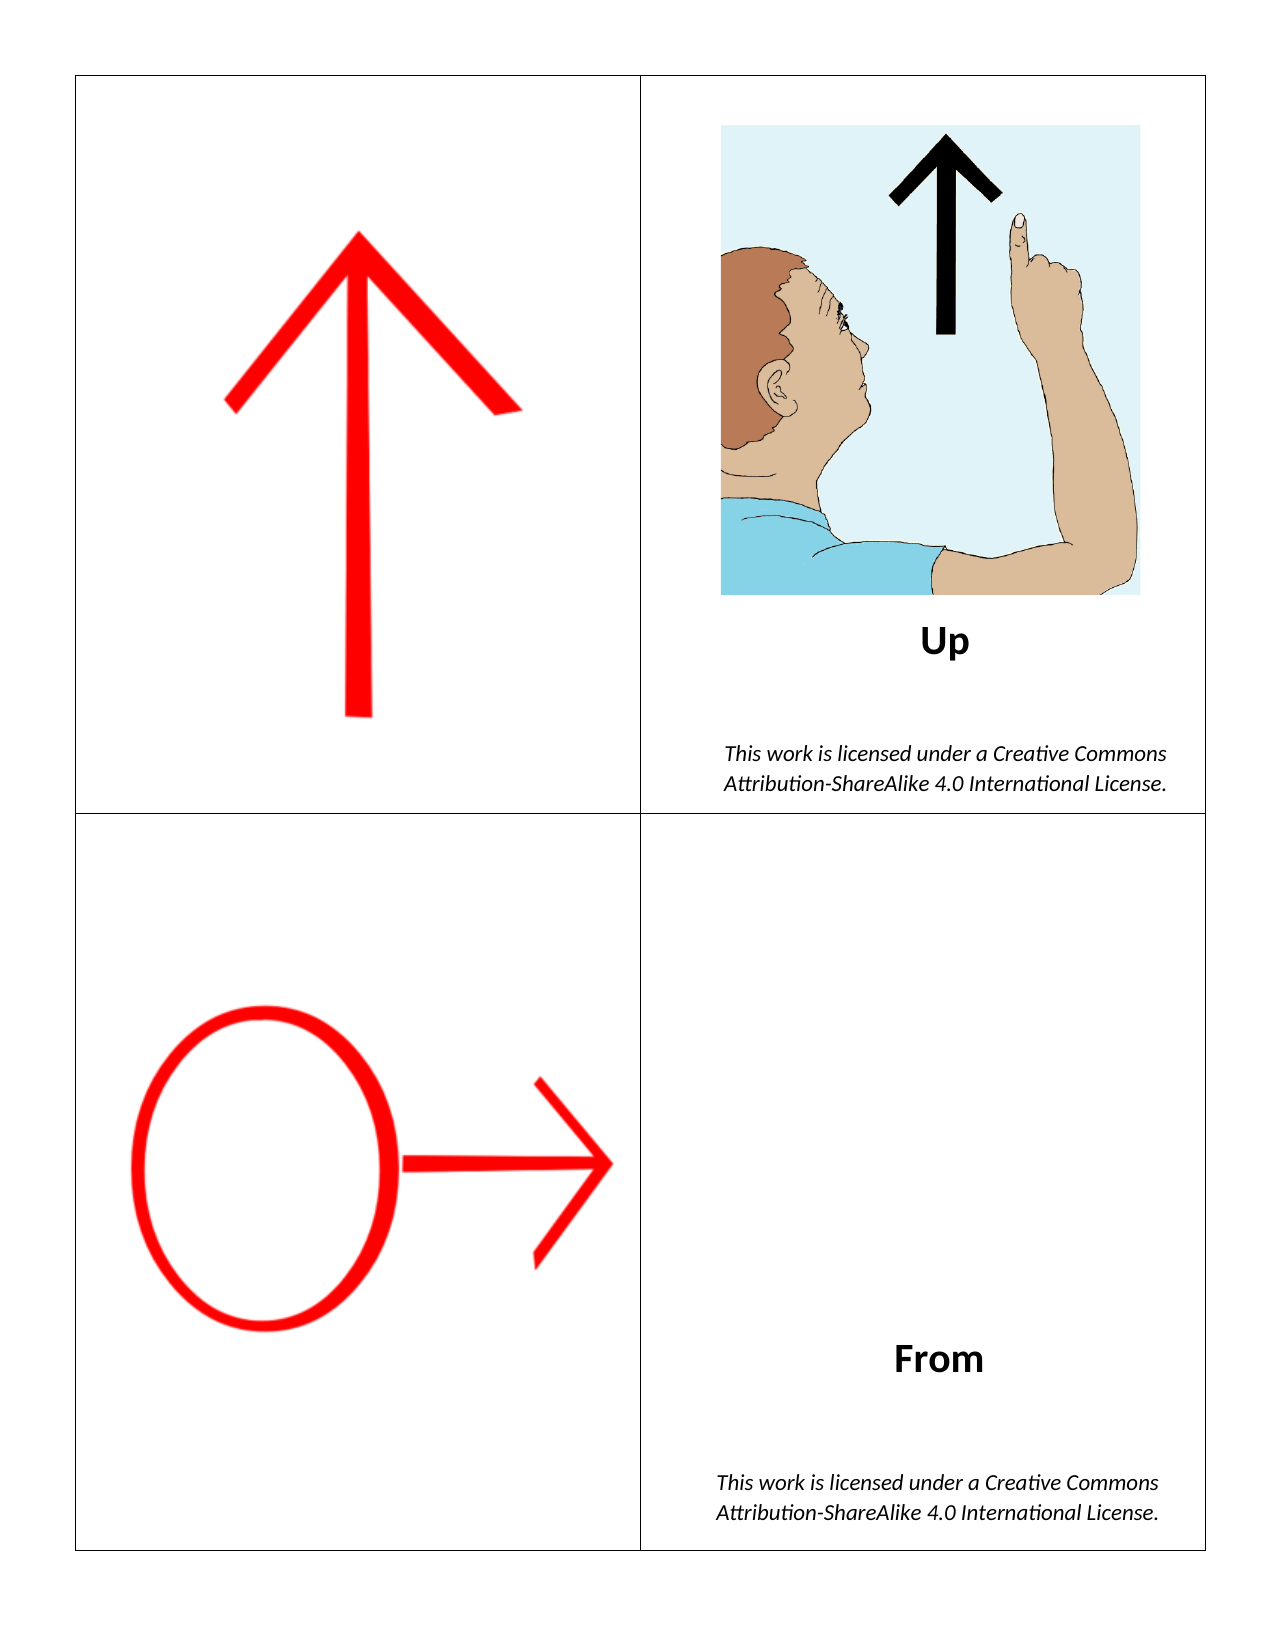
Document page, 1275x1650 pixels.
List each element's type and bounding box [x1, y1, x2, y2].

picture [720, 125, 1141, 595]
picture [90, 982, 621, 1346]
table_cell [76, 814, 640, 1550]
table_cell [641, 814, 1205, 1550]
table_cell [76, 76, 640, 812]
picture [180, 206, 544, 737]
table_cell [641, 76, 1205, 812]
